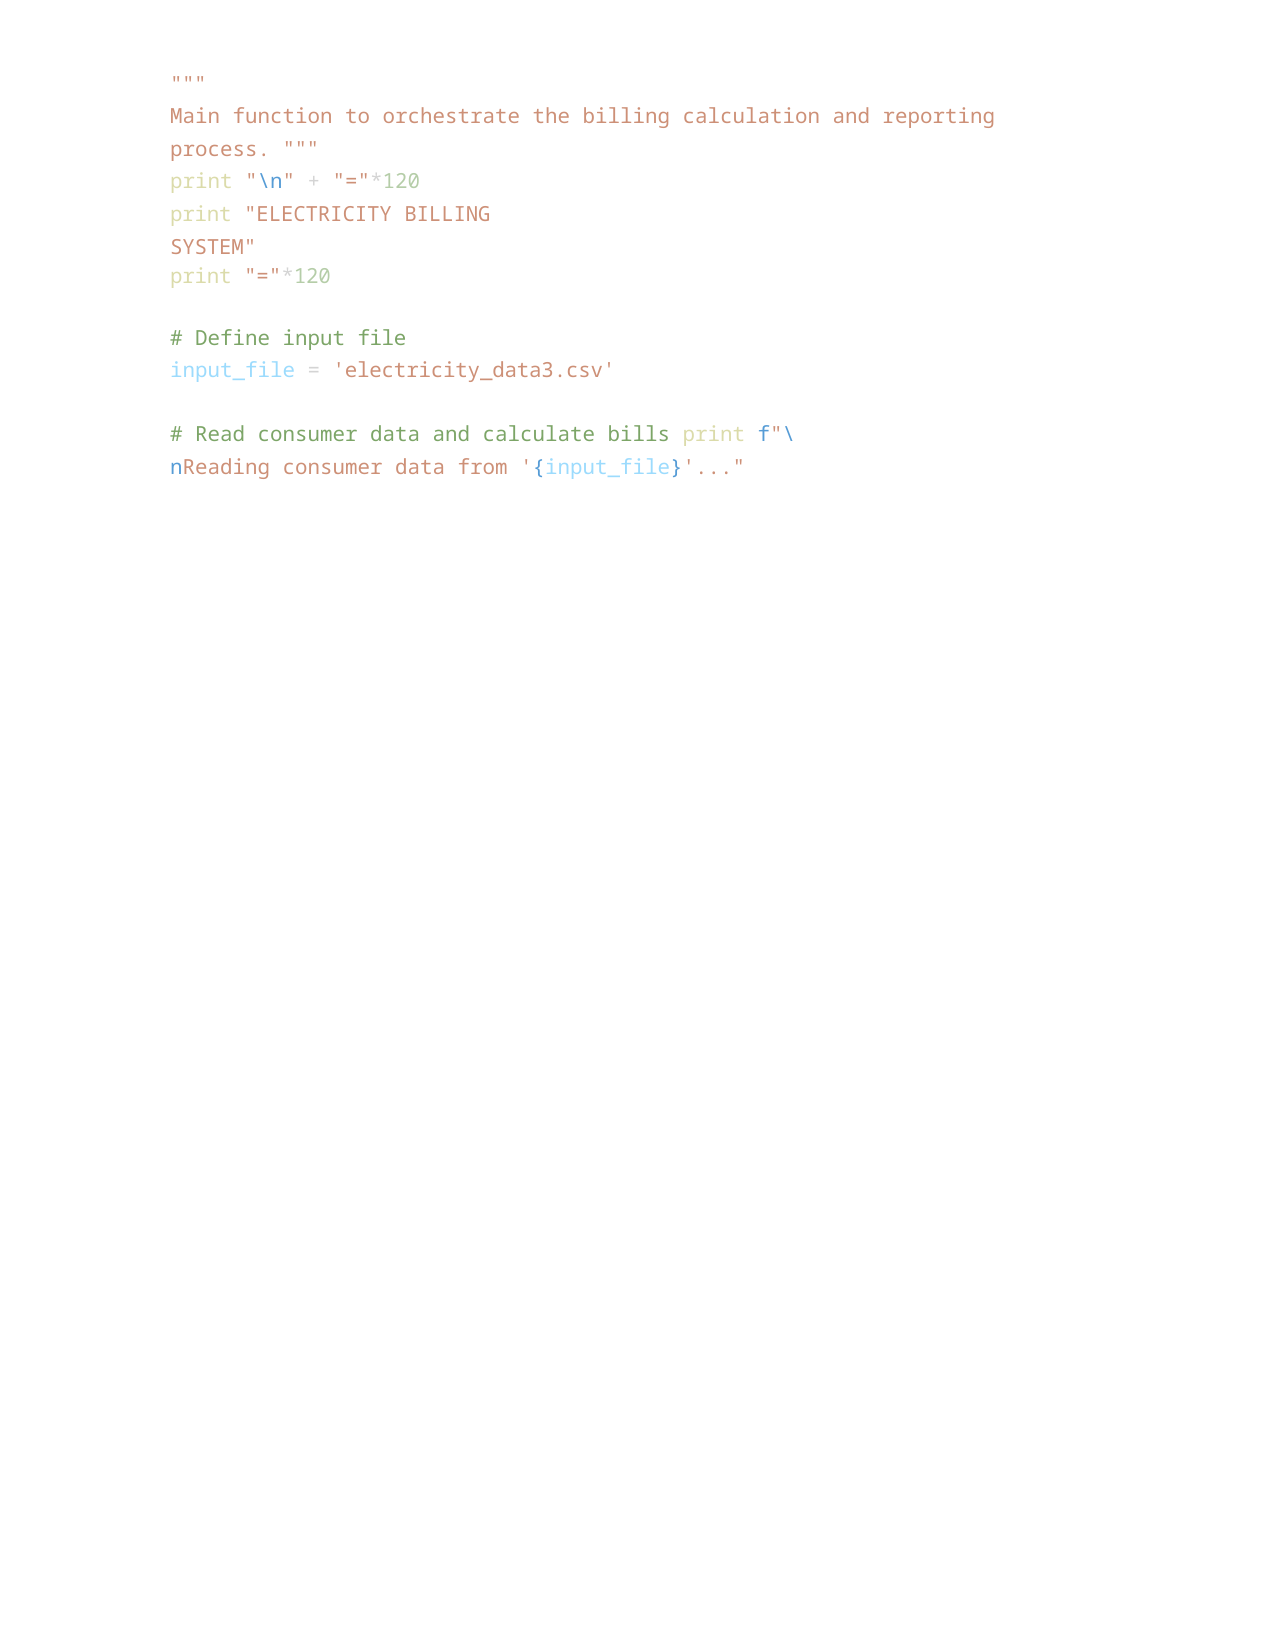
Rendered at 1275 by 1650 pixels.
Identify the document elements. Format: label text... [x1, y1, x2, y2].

text # Define input file [170, 323, 1162, 352]
text def main(): """ [124, 69, 249, 97]
text input_file = 'electricity_data3.csv' [170, 355, 1162, 384]
text print("="*120) [170, 264, 1162, 288]
text print("\n" + "="*120) print("ELECTRICITY BILLING SYSTEM") [170, 167, 593, 260]
text # Read consumer data and calculate bills print(f"\nReading consumer data from '{input_file}'...") [170, 419, 818, 480]
text Main function to orchestrate the billing calculation and reporting process. """ [170, 101, 1028, 162]
